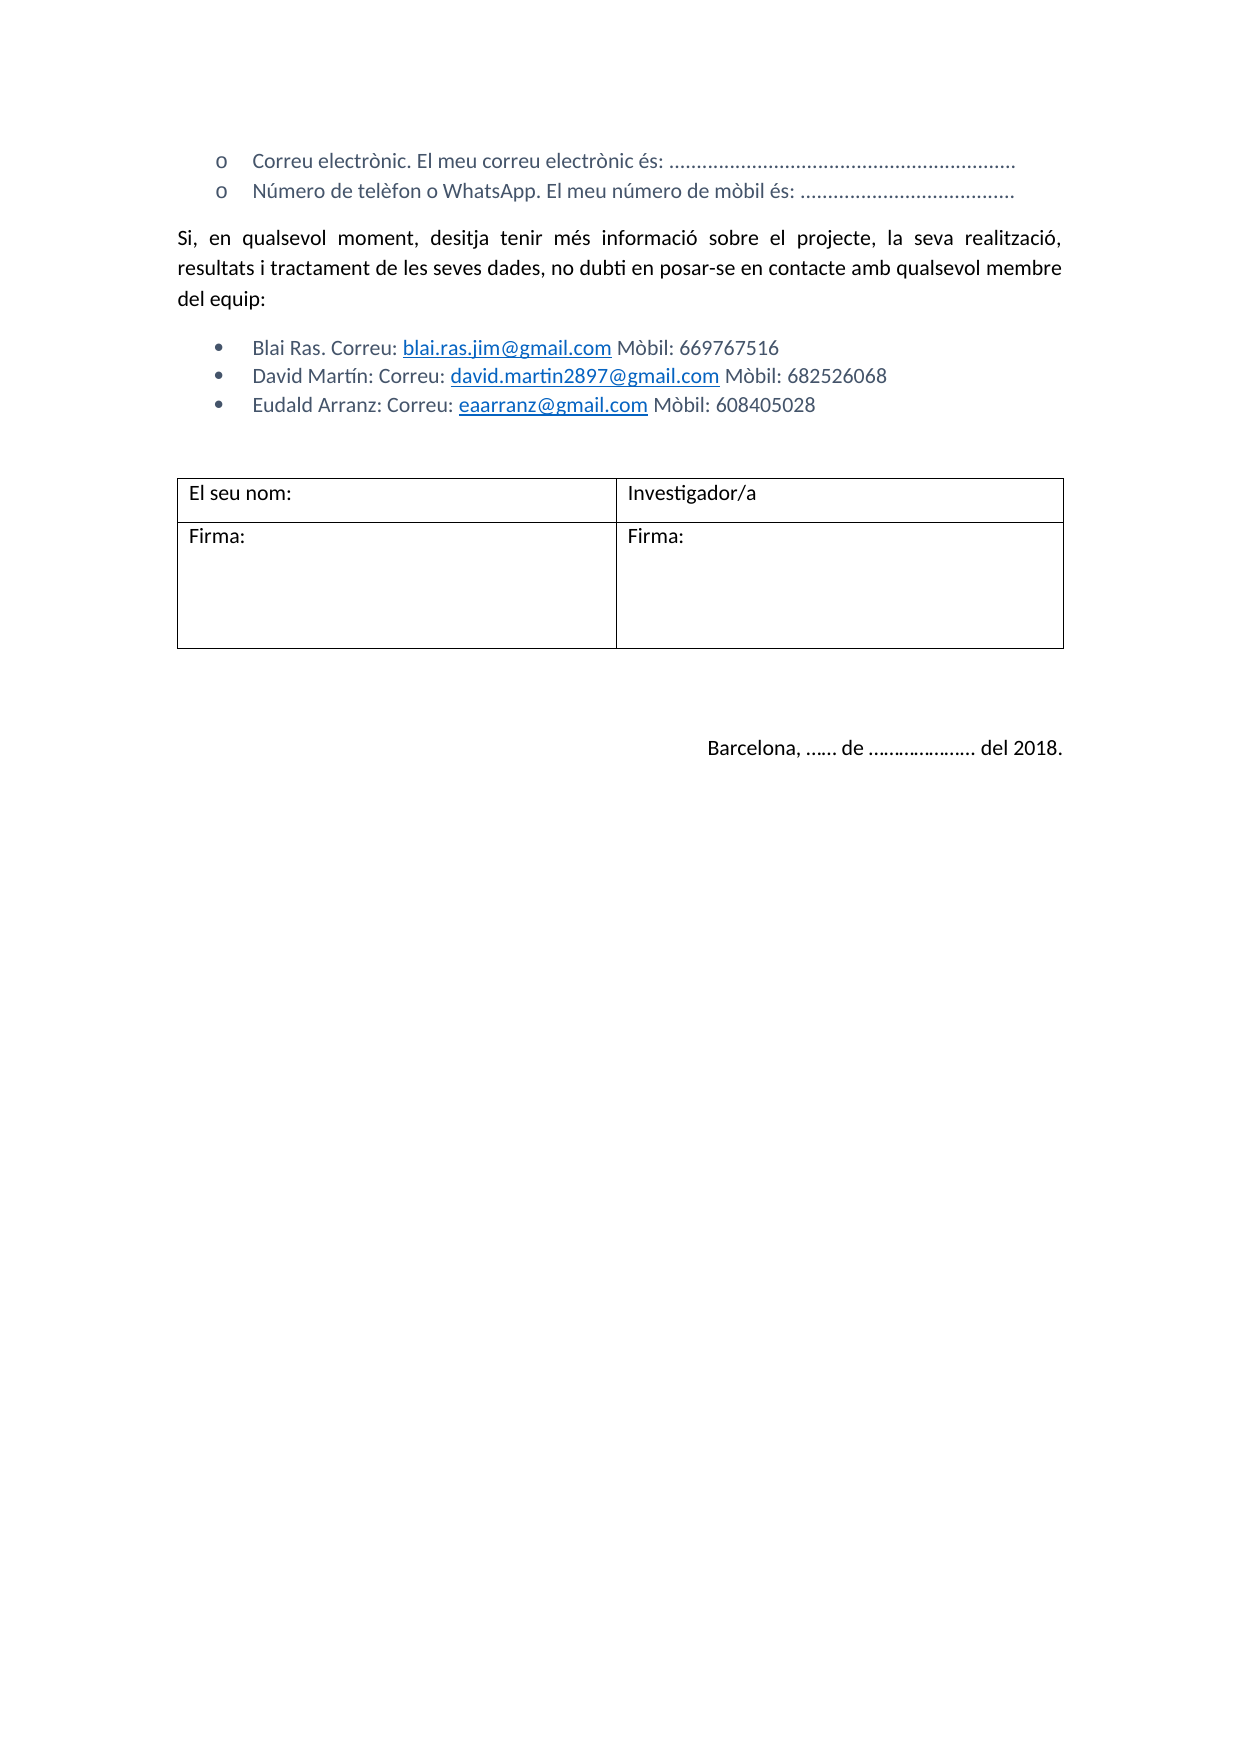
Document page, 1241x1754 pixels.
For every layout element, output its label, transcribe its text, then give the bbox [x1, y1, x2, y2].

text Si, en qualsevol moment, desitja tenir més informació sobre el projecte, la seva realització, resultats i tractament de les seves dades, no dubti en posar-se en contacte amb qualsevol membre del equip: [177, 224, 1063, 312]
table_cell Firma: [178, 523, 616, 647]
table_cell Firma: [617, 523, 1063, 647]
list Blai Ras. Correu: blai.ras.jim@gmail.com Mòbil: 669767516 [215, 334, 1063, 361]
text Barcelona, …… de ………………... del 2018. [177, 734, 1063, 761]
table_header Investigador/a [617, 479, 1063, 522]
list David Martín: Correu: david.martin2897@gmail.com Mòbil: 682526068 [215, 363, 1063, 389]
list Eudald Arranz: Correu: eaarranz@gmail.com Mòbil: 608405028 [215, 391, 1063, 418]
list Número de telèfon o WhatsApp. El meu número de mòbil és: ....................................... [215, 178, 1063, 205]
table_header El seu nom: [178, 479, 616, 522]
list Correu electrònic. El meu correu electrònic és: ............................................................... [215, 148, 1063, 175]
